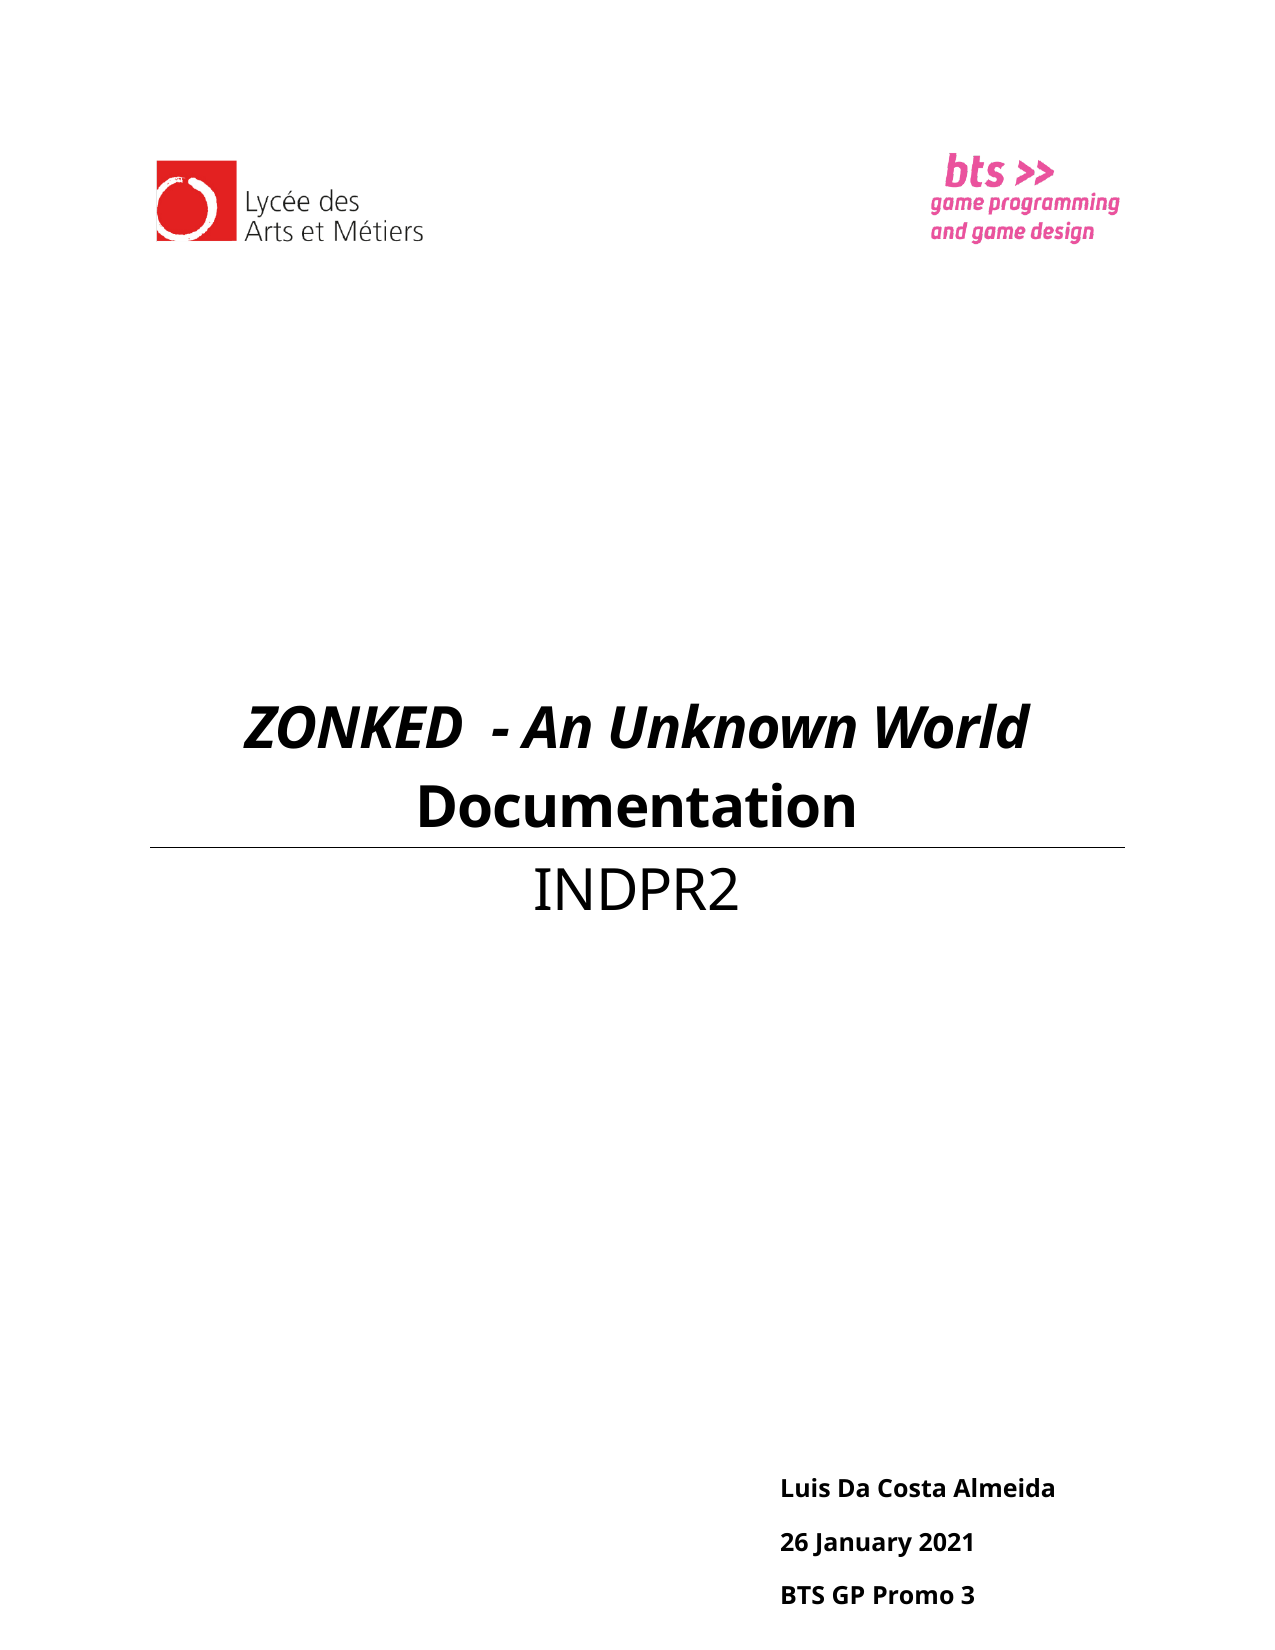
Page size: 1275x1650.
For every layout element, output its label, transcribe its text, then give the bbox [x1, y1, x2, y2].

title ZONKED - An Unknown World Documentation [150, 686, 1125, 847]
picture [930, 150, 1121, 244]
picture [150, 152, 428, 244]
title INDPR2 [150, 848, 1125, 927]
